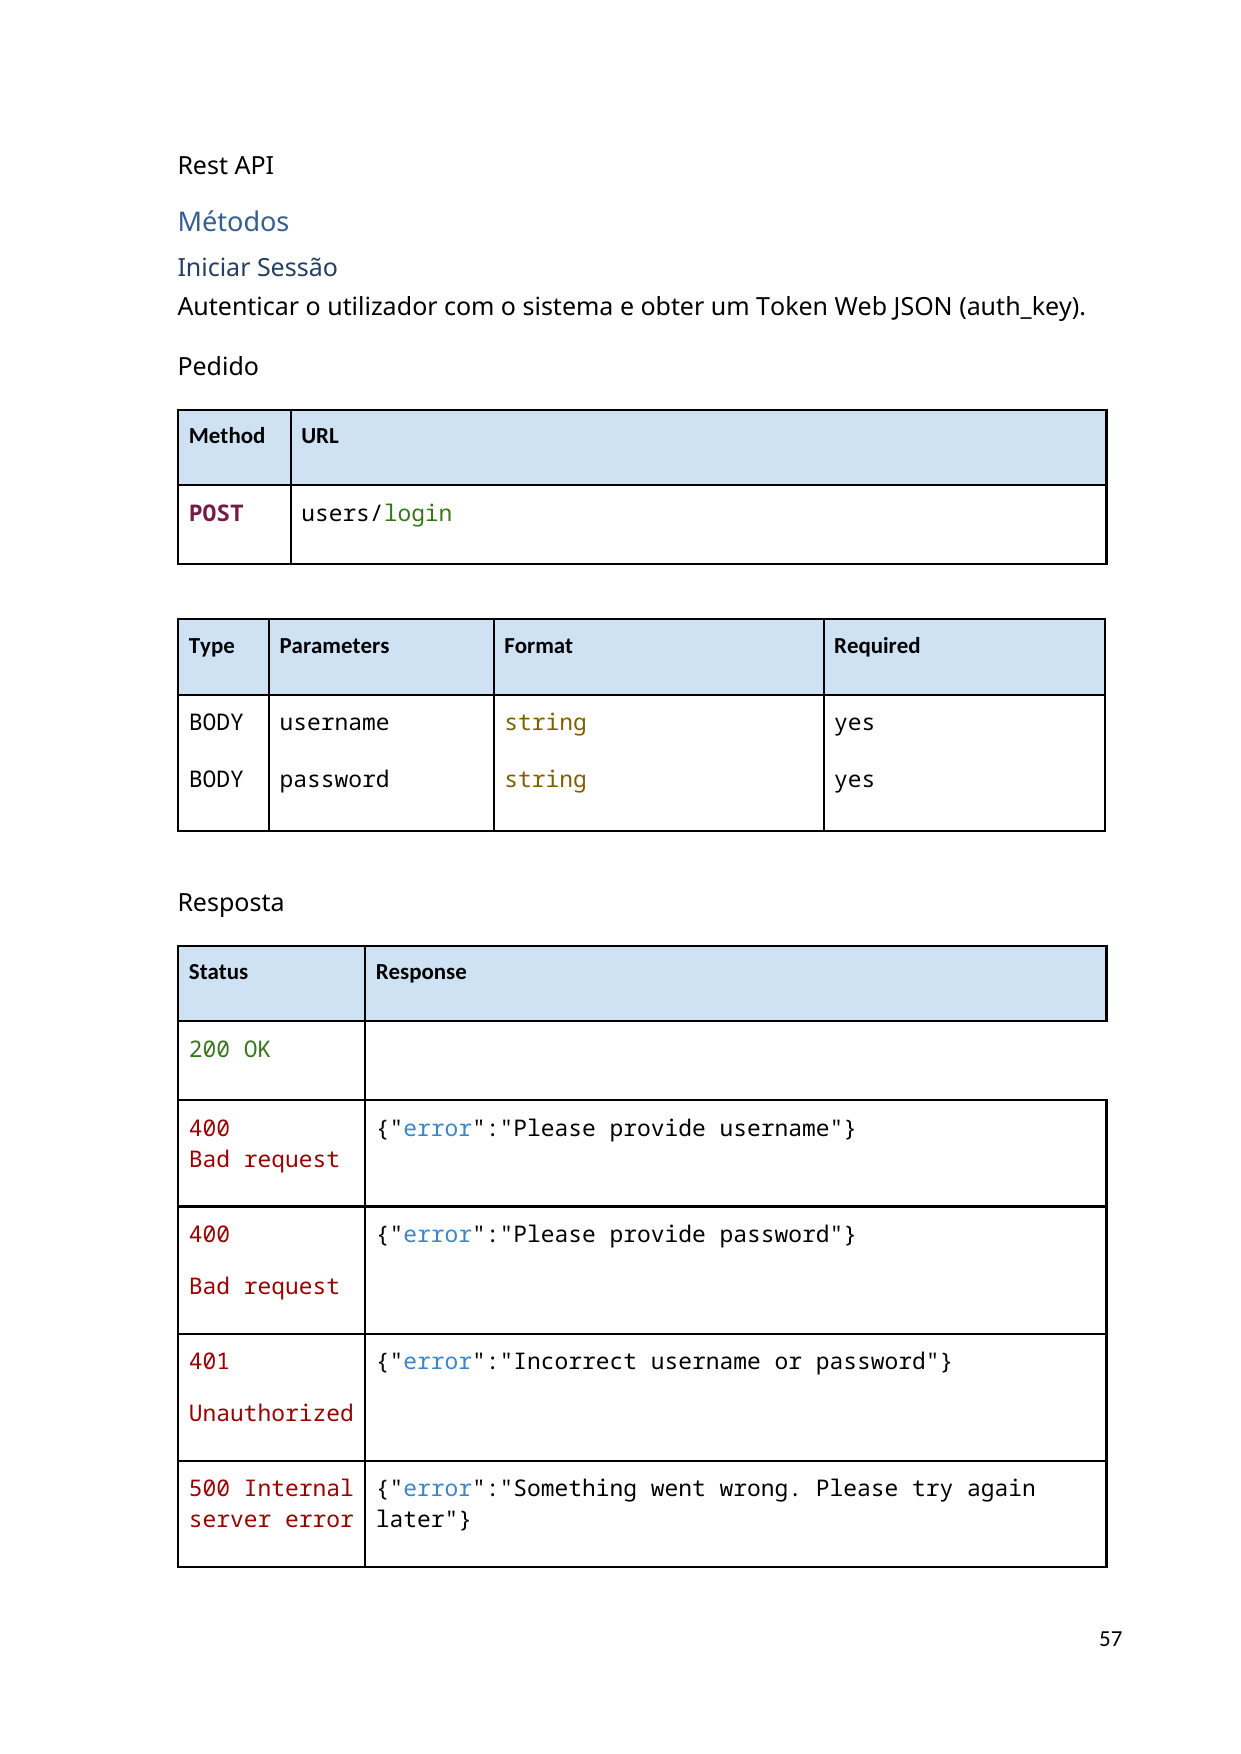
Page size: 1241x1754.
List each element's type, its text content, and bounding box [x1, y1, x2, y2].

table_header Parameters [270, 620, 493, 694]
table_header Type [179, 620, 268, 694]
subtitle Iniciar Sessão [177, 249, 1122, 283]
table_cell 500 Internal server error [179, 1462, 364, 1566]
table_cell users/login [292, 486, 1105, 563]
table_cell 400 Bad request [179, 1208, 364, 1332]
table_cell POST [179, 486, 290, 563]
table_cell 200 OK [179, 1022, 364, 1099]
table_cell yes yes [825, 696, 1104, 829]
table_cell BODY BODY [179, 696, 268, 829]
table_cell 400 Bad request [179, 1101, 364, 1205]
table_header Response [366, 947, 1105, 1020]
table_cell 401 Unauthorized [179, 1335, 364, 1459]
subtitle Rest API [177, 148, 1122, 182]
table_header URL [292, 411, 1105, 484]
text Pedido [177, 349, 1122, 383]
table_cell string string [495, 696, 823, 829]
table_cell username password [270, 696, 493, 829]
table_header Format [495, 620, 823, 694]
table_cell {"error":"Something went wrong. Please try again later"} [366, 1462, 1105, 1566]
text Autenticar o utilizador com o sistema e obter um Token Web JSON (auth_key). [177, 289, 1149, 323]
table_cell {"error":"Incorrect username or password"} [366, 1335, 1105, 1459]
table_header Required [825, 620, 1104, 694]
text Resposta [177, 884, 1122, 919]
subtitle Métodos [177, 203, 1122, 240]
table_header Status [179, 947, 364, 1020]
table_cell {"error":"Please provide password"} [366, 1208, 1105, 1332]
table_header Method [179, 411, 290, 484]
table_cell {"error":"Please provide username"} [366, 1101, 1105, 1205]
